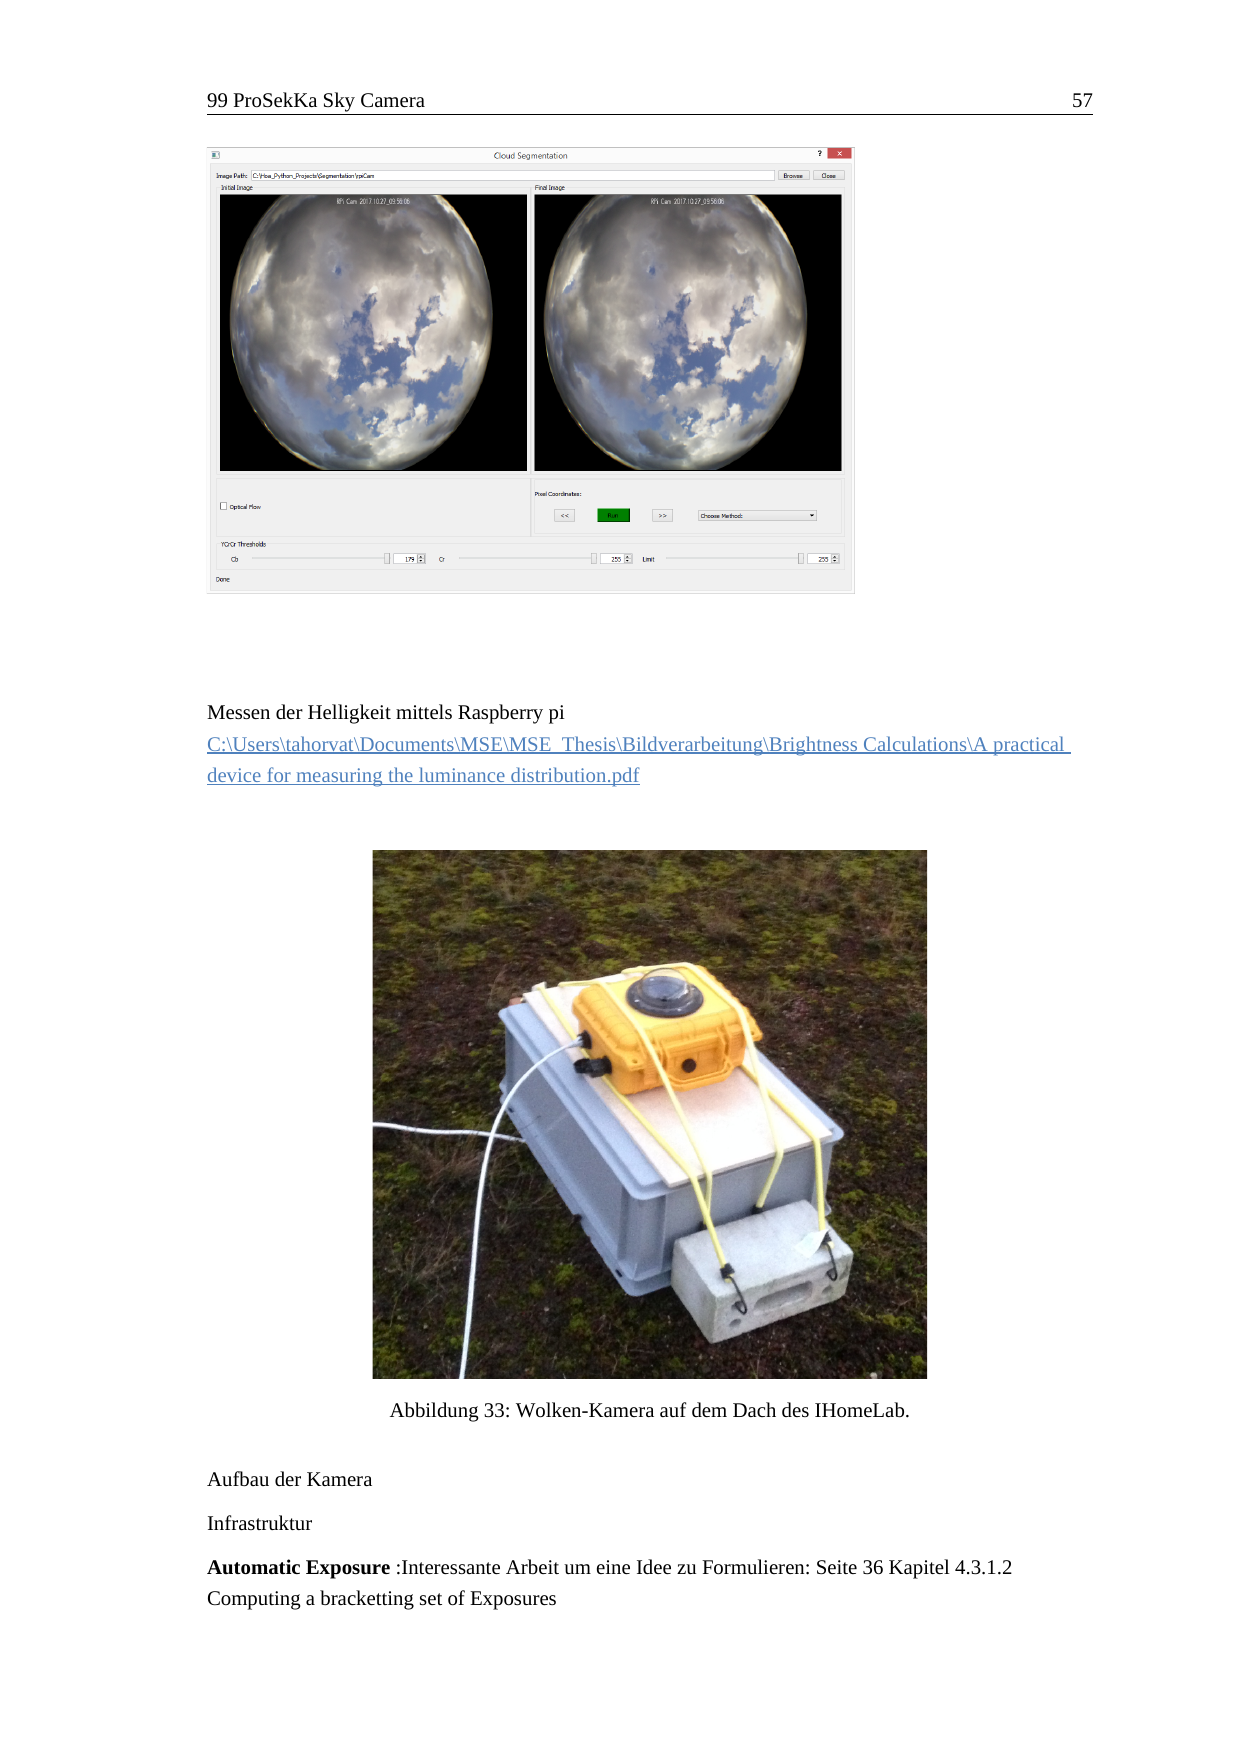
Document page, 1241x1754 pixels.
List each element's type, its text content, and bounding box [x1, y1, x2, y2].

text Infrastruktur [207, 1511, 1093, 1535]
text Abbildung 33: Wolken-Kamera auf dem Dach des IHomeLab. [207, 1398, 1093, 1422]
text Aufbau der Kamera [207, 1467, 1093, 1491]
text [207, 1554, 1093, 1610]
picture [372, 850, 928, 1379]
text Messen der Helligkeit mittels Raspberry pi C:\Users\tahorvat\Documents\MSE\MSE_Thesis\Bildverarbeitung\Brightness Calculations\A practical device for measuring the luminance distribution.pdf [207, 700, 1093, 787]
picture [206, 147, 855, 594]
